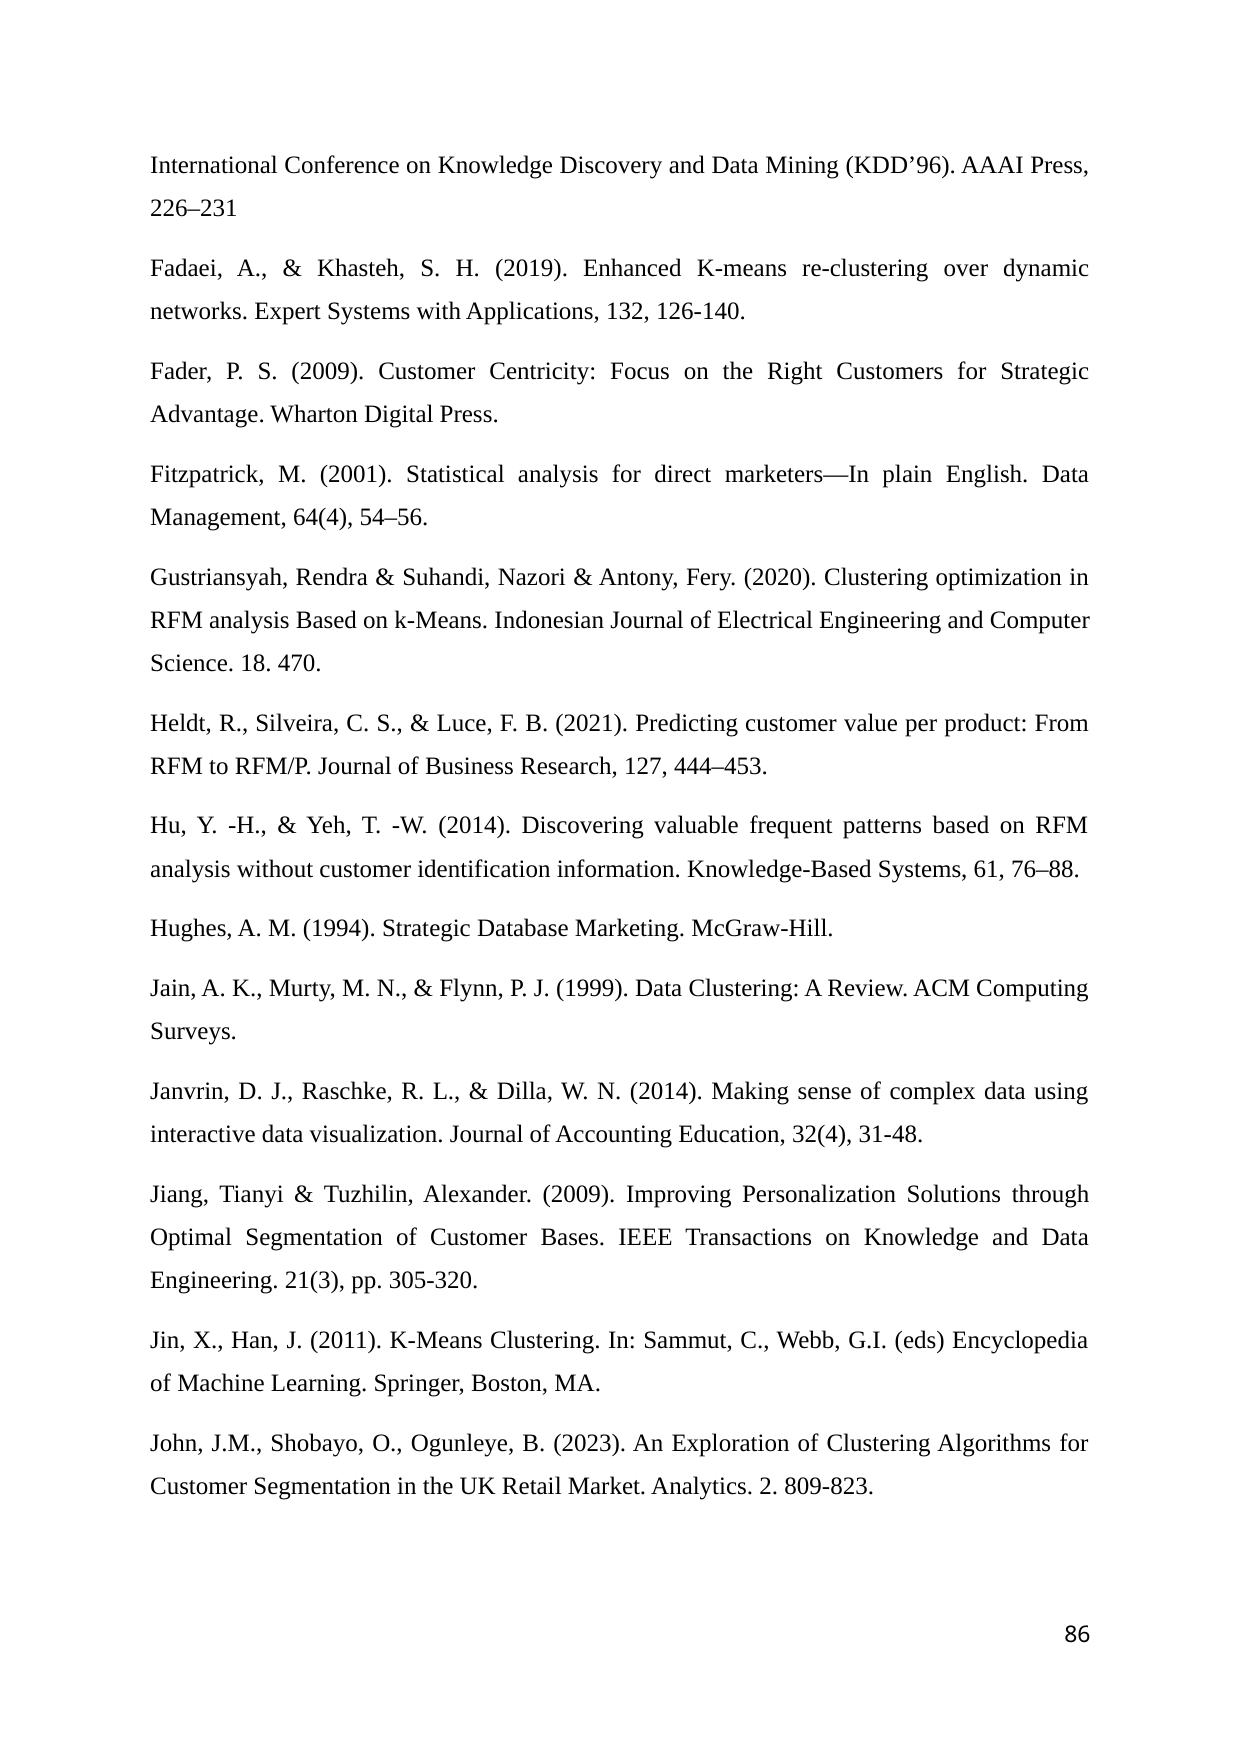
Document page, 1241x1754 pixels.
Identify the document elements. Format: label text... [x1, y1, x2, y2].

text Jiang, Tianyi & Tuzhilin, Alexander. (2009). Improving Personalization Solutions through Optimal Segmentation of Customer Bases. IEEE Transactions on Knowledge and Data Engineering. 21(3), pp. 305-320. [150, 1179, 1090, 1294]
text Fader, P. S. (2009). Customer Centricity: Focus on the Right Customers for Strategic Advantage. Wharton Digital Press. [150, 356, 1090, 428]
text Hughes, A. M. (1994). Strategic Database Marketing. McGraw-Hill. [150, 913, 1090, 942]
text Hu, Y. -H., & Yeh, T. -W. (2014). Discovering valuable frequent patterns based on RFM analysis without customer identification information. Knowledge-Based Systems, 61, 76–88. [150, 811, 1090, 882]
text Heldt, R., Silveira, C. S., & Luce, F. B. (2021). Predicting customer value per product: From RFM to RFM/P. Journal of Business Research, 127, 444–453. [150, 708, 1090, 779]
text John, J.M., Shobayo, O., Ogunleye, B. (2023). An Exploration of Clustering Algorithms for Customer Segmentation in the UK Retail Market. Analytics. 2. 809-823. [150, 1428, 1090, 1500]
text Jin, X., Han, J. (2011). K-Means Clustering. In: Sammut, C., Webb, G.I. (eds) Encyclopedia of Machine Learning. Springer, Boston, MA. [150, 1325, 1090, 1397]
text Gustriansyah, Rendra & Suhandi, Nazori & Antony, Fery. (2020). Clustering optimization in RFM analysis Based on k-Means. Indonesian Journal of Electrical Engineering and Computer Science. 18. 470. [150, 562, 1090, 677]
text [150, 150, 1090, 222]
text Janvrin, D. J., Raschke, R. L., & Dilla, W. N. (2014). Making sense of complex data using interactive data visualization. Journal of Accounting Education, 32(4), 31-48. [150, 1076, 1090, 1148]
text Fadaei, A., & Khasteh, S. H. (2019). Enhanced K-means re-clustering over dynamic networks. Expert Systems with Applications, 132, 126-140. [150, 253, 1090, 325]
text Jain, A. K., Murty, M. N., & Flynn, P. J. (1999). Data Clustering: A Review. ACM Computing Surveys. [150, 973, 1090, 1045]
text Fitzpatrick, M. (2001). Statistical analysis for direct marketers—In plain English. Data Management, 64(4), 54–56. [150, 459, 1090, 531]
